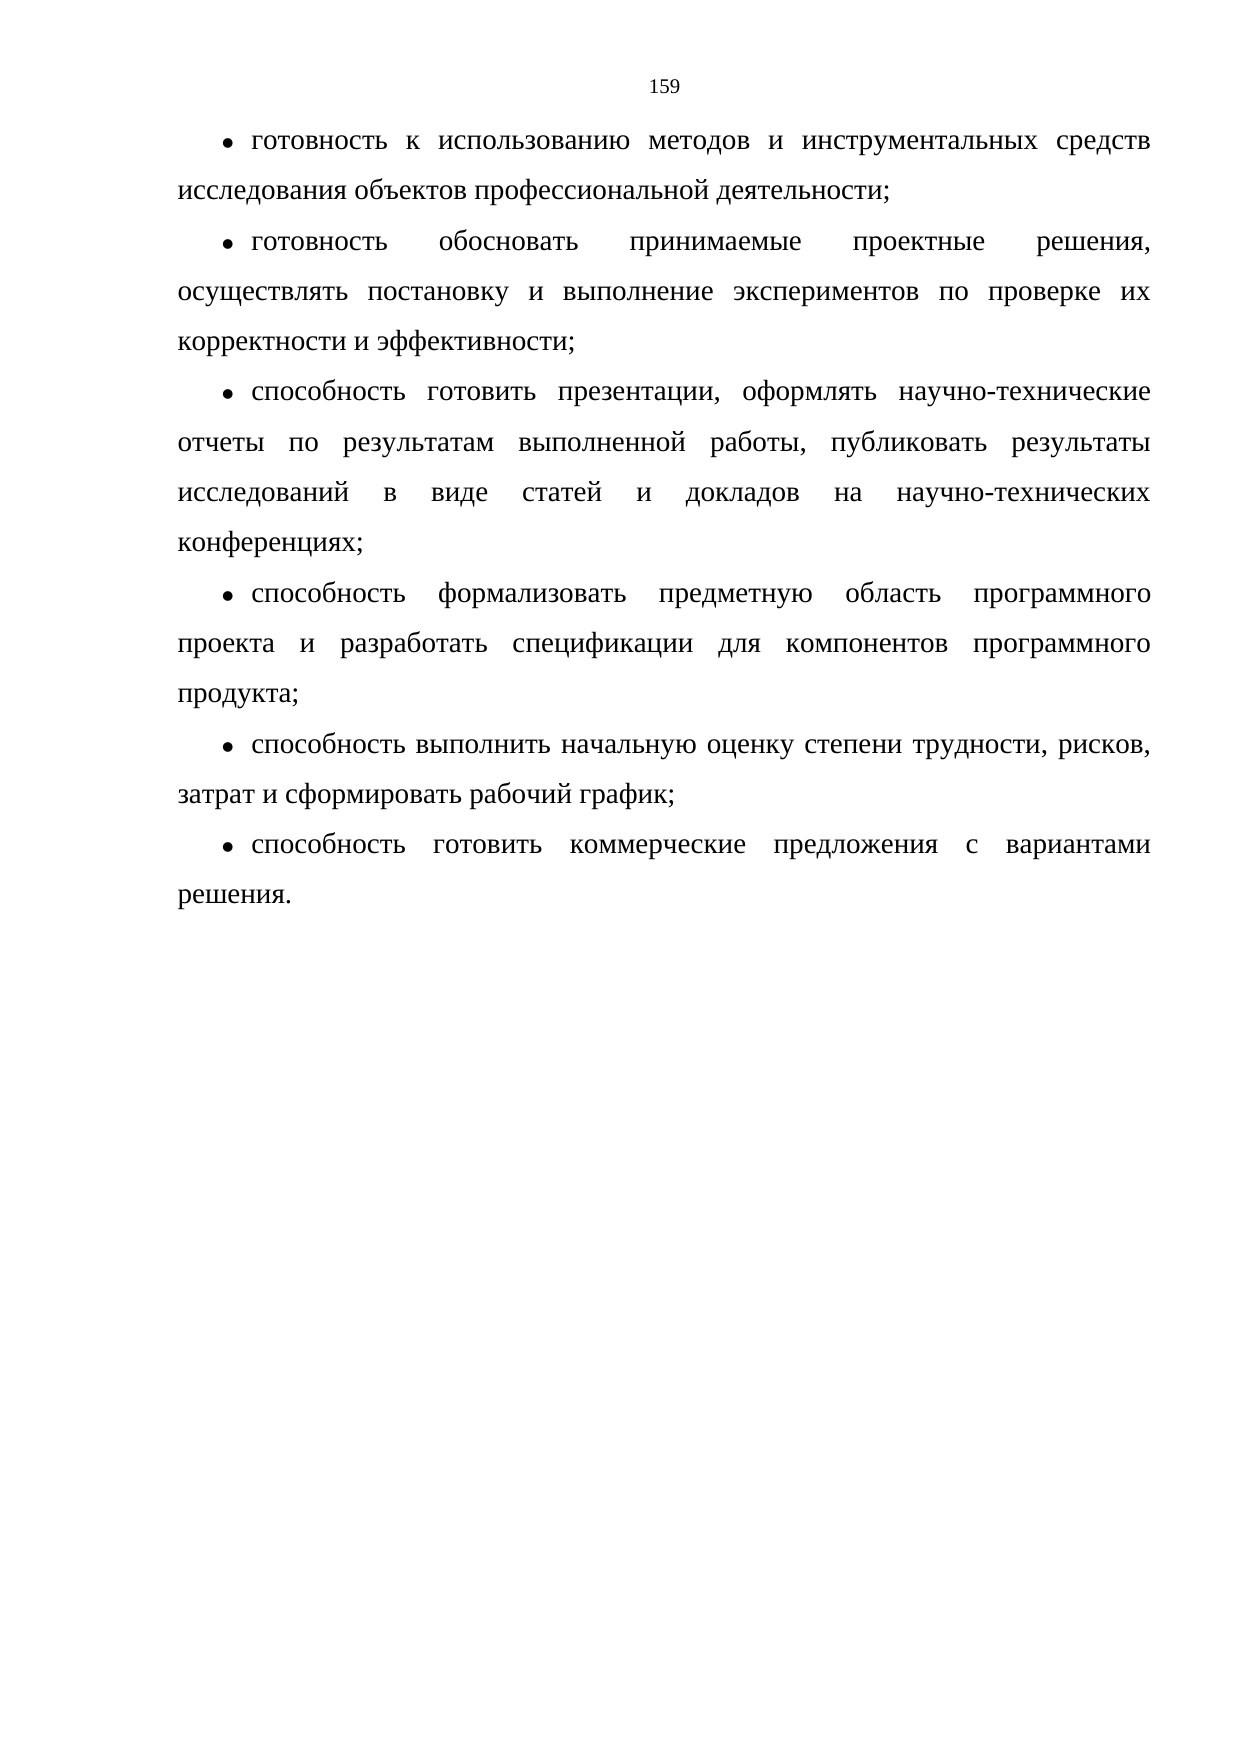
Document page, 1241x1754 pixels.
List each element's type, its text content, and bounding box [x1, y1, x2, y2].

text готовность к использованию методов и инструментальных средств исследования объектов профессиональной деятельности; [177, 122, 1152, 206]
text способность готовить коммерческие предложения с вариантами решения. [177, 826, 1152, 910]
text способность готовить презентации, оформлять научно-технические отчеты по результатам выполненной работы, публиковать результаты исследований в виде статей и докладов на научно-технических конференциях; [177, 373, 1152, 558]
text способность формализовать предметную область программного проекта и разработать спецификации для компонентов программного продукта; [177, 575, 1152, 709]
text способность выполнить начальную оценку степени трудности, рисков, затрат и сформировать рабочий график; [177, 726, 1152, 809]
text готовность обосновать принимаемые проектные решения, осуществлять постановку и выполнение экспериментов по проверке их корректности и эффективности; [177, 223, 1152, 357]
